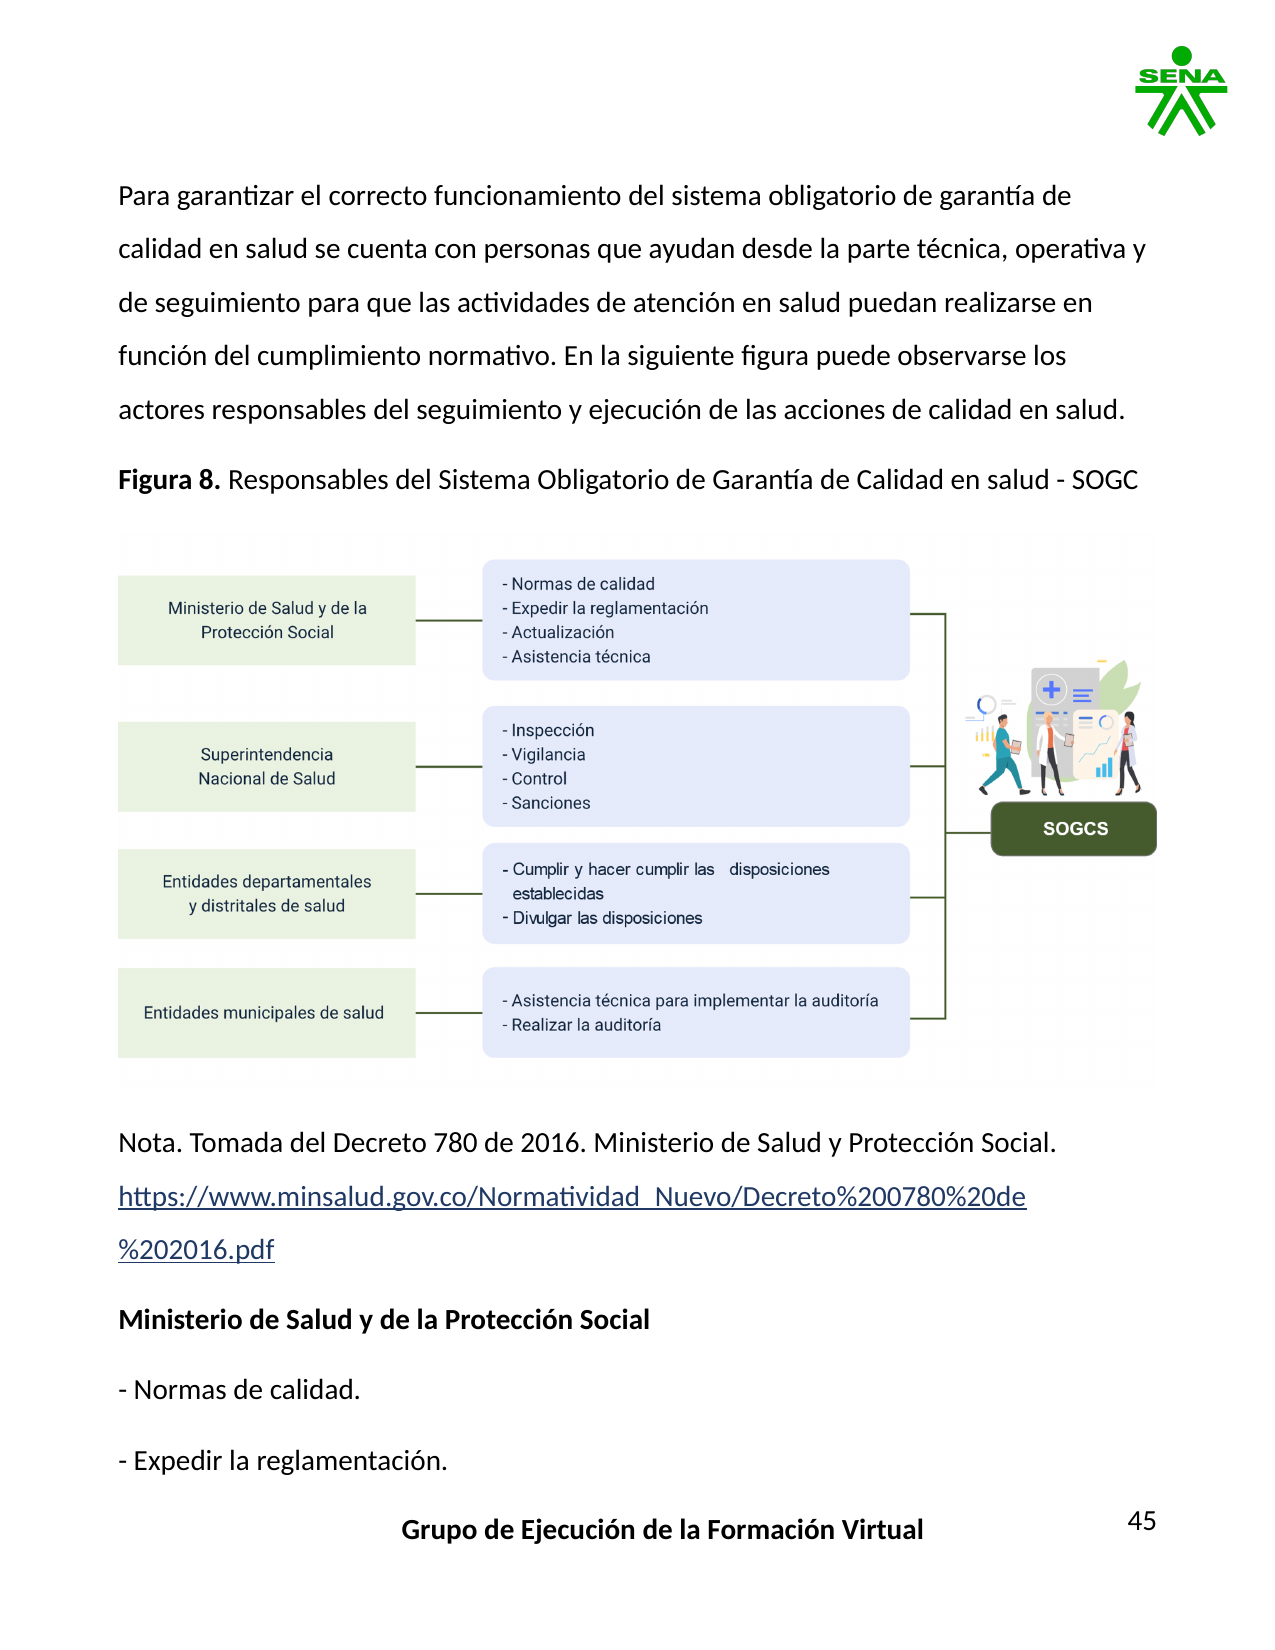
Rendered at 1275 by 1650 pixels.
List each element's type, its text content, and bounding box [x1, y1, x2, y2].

text - Normas de calidad. [118, 1371, 1157, 1407]
picture [1135, 46, 1228, 136]
text Para garantizar el correcto funcionamiento del sistema obligatorio de garantía de calidad en salud se cuenta con personas que ayudan desde la parte técnica, operativa y de seguimiento para que las actividades de atención en salud puedan realizarse en función del cumplimiento normativo. En la siguiente figura puede observarse los actores responsables del seguimiento y ejecución de las acciones de calidad en salud. [118, 177, 1157, 427]
text - Expedir la reglamentación. [118, 1442, 1157, 1477]
text Ministerio de Salud y de la Protección Social [118, 1301, 1157, 1337]
picture [118, 531, 1157, 1090]
text Figura 8. Responsables del Sistema Obligatorio de Garantía de Calidad en salud - SOGC [118, 461, 1157, 497]
text Nota. Tomada del Decreto 780 de 2016. Ministerio de Salud y Protección Social. https://www.minsalud.gov.co/Normatividad_Nuevo/Decreto%200780%20de%202016.pdf [118, 1124, 1157, 1267]
